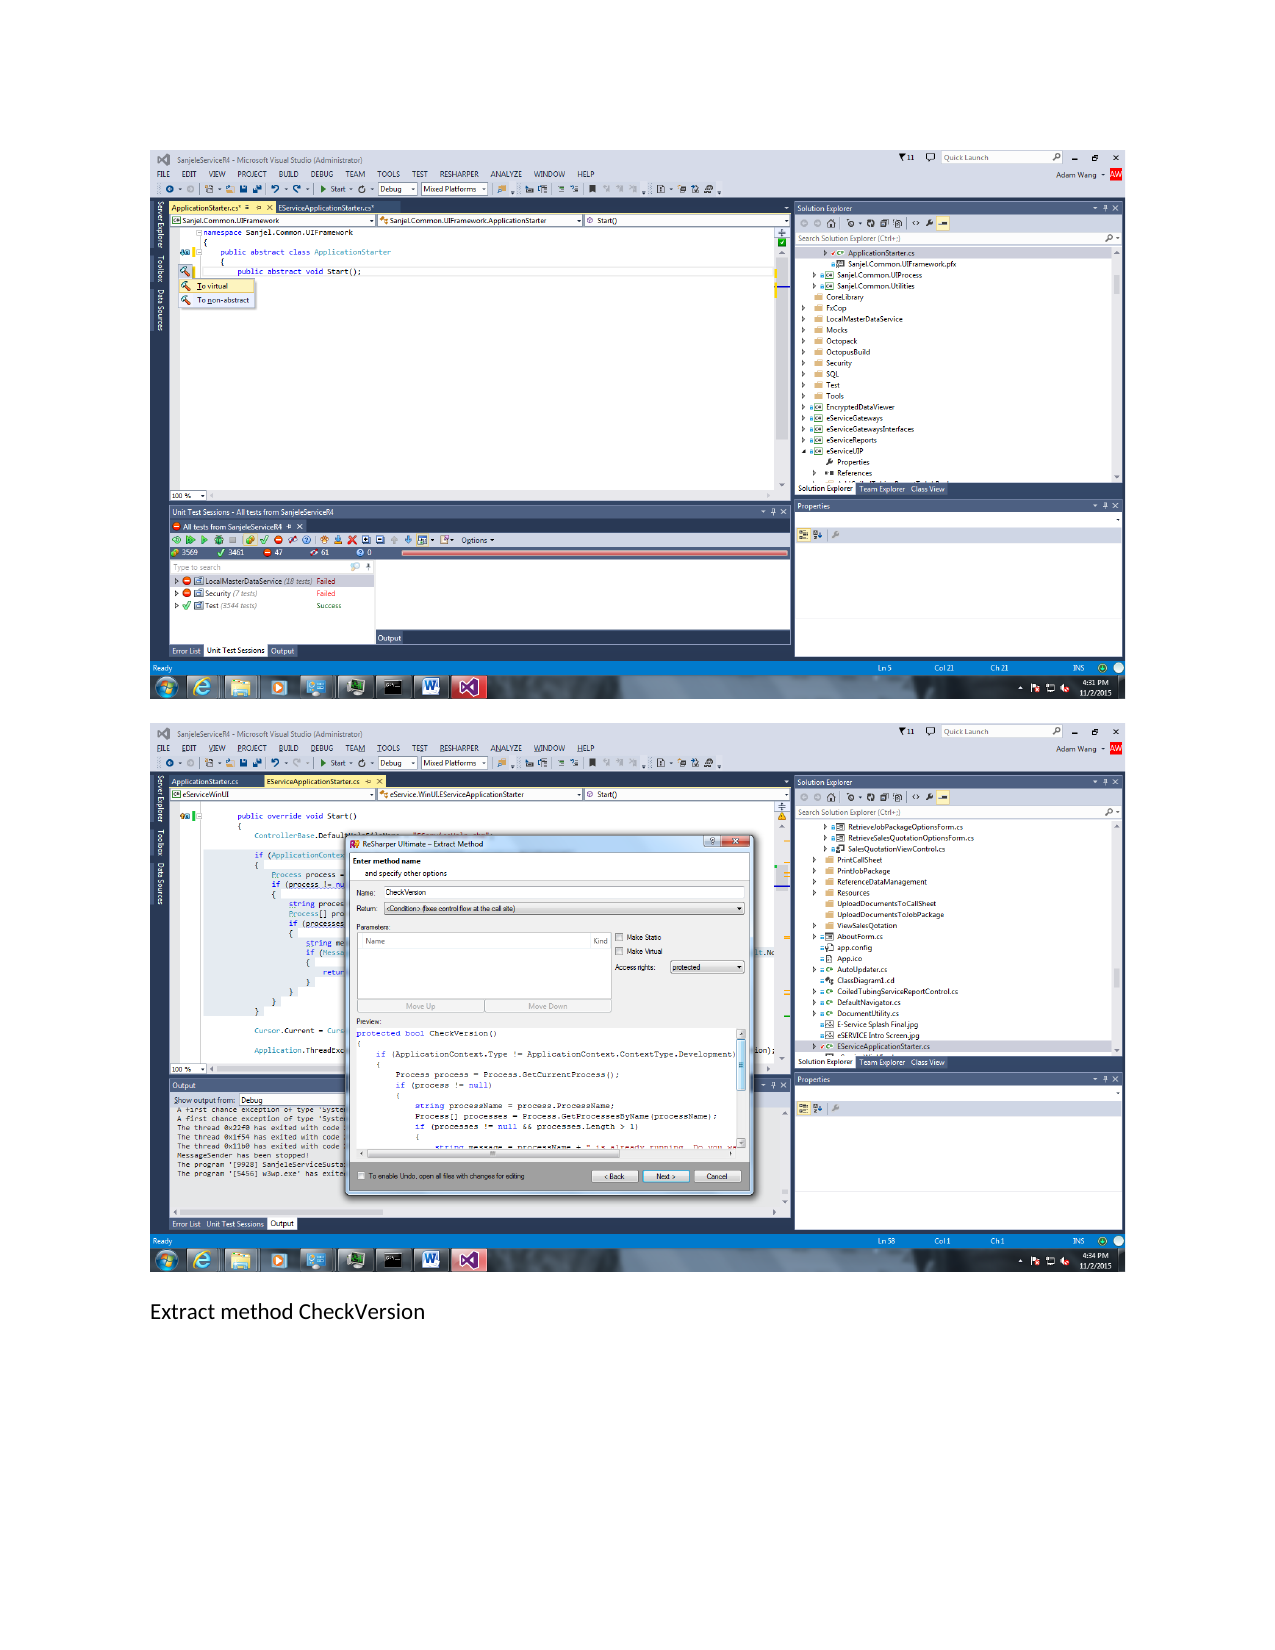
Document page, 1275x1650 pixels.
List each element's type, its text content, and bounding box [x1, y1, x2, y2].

picture [150, 723, 1125, 1272]
text Extract method CheckVersion [150, 1297, 1125, 1325]
picture [150, 150, 1125, 699]
